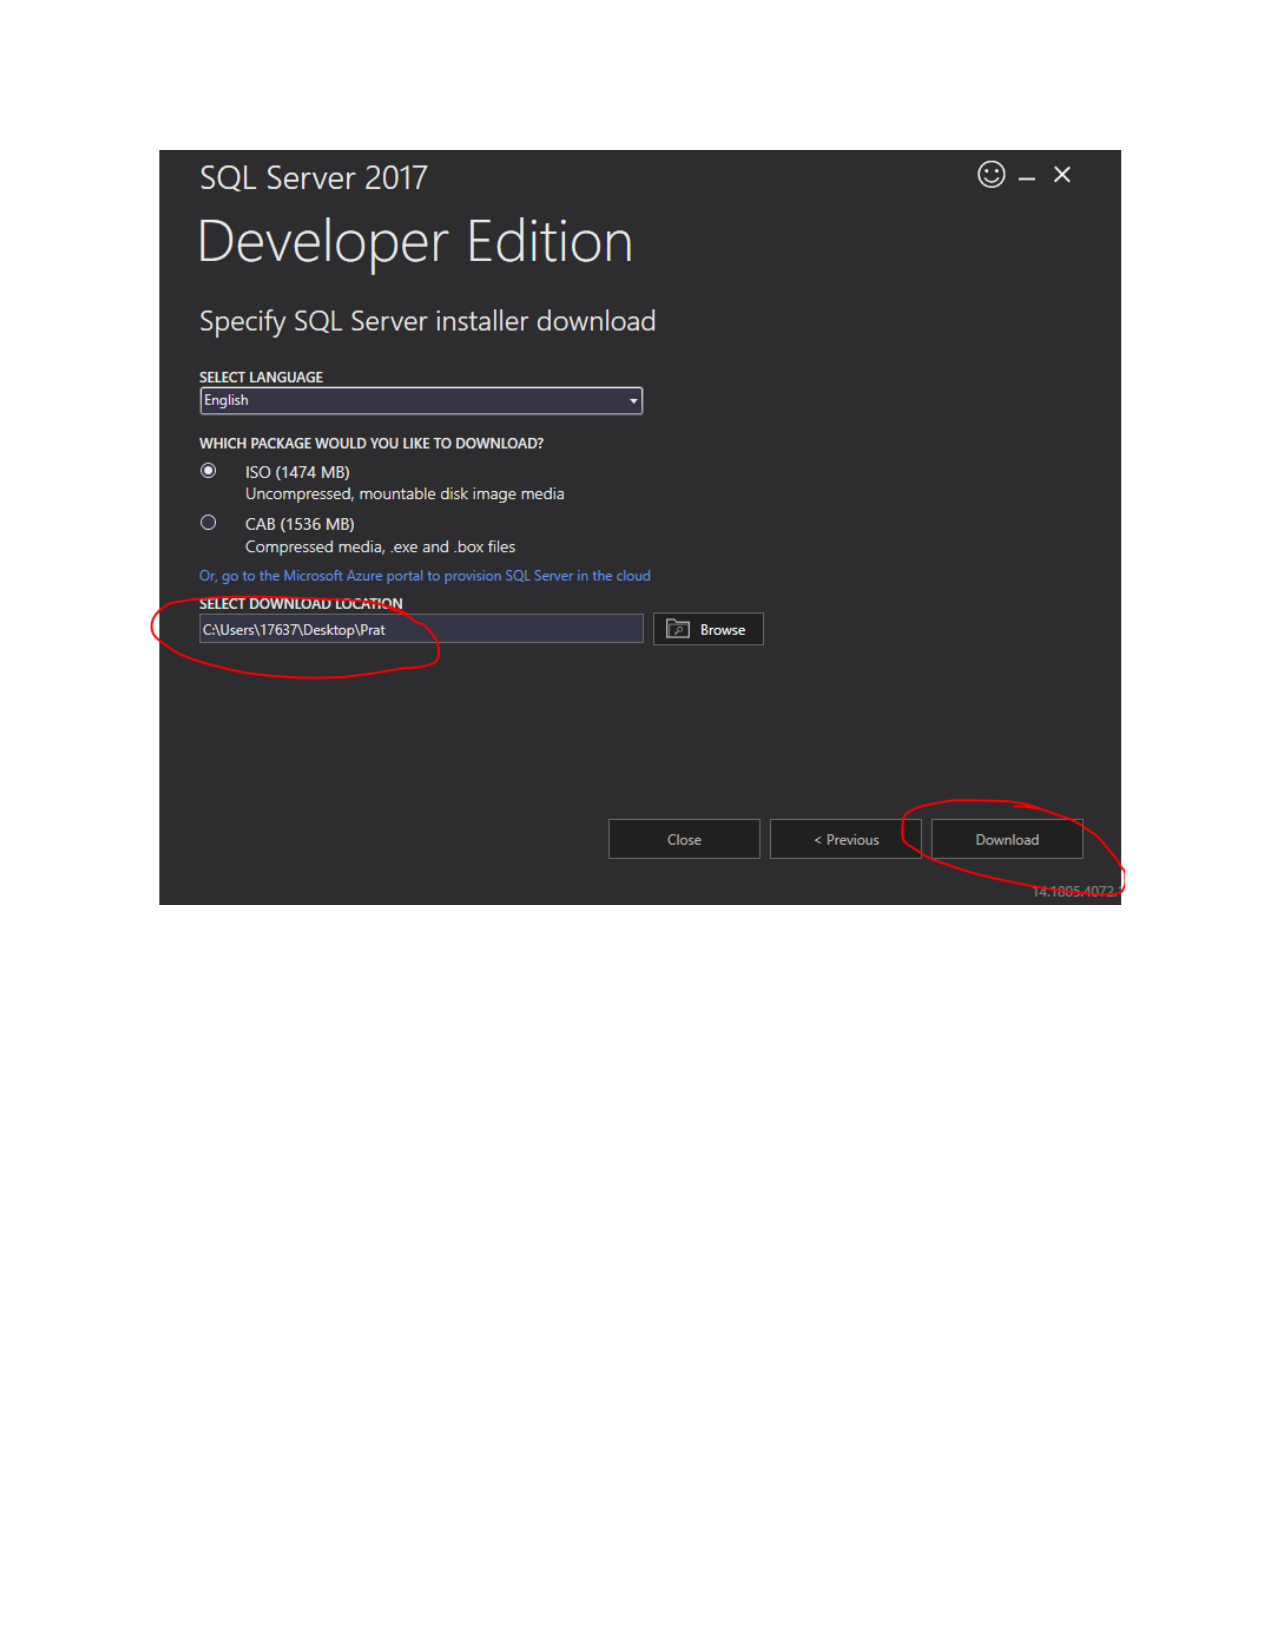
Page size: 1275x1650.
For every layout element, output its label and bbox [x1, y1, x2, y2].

picture [150, 150, 1125, 905]
